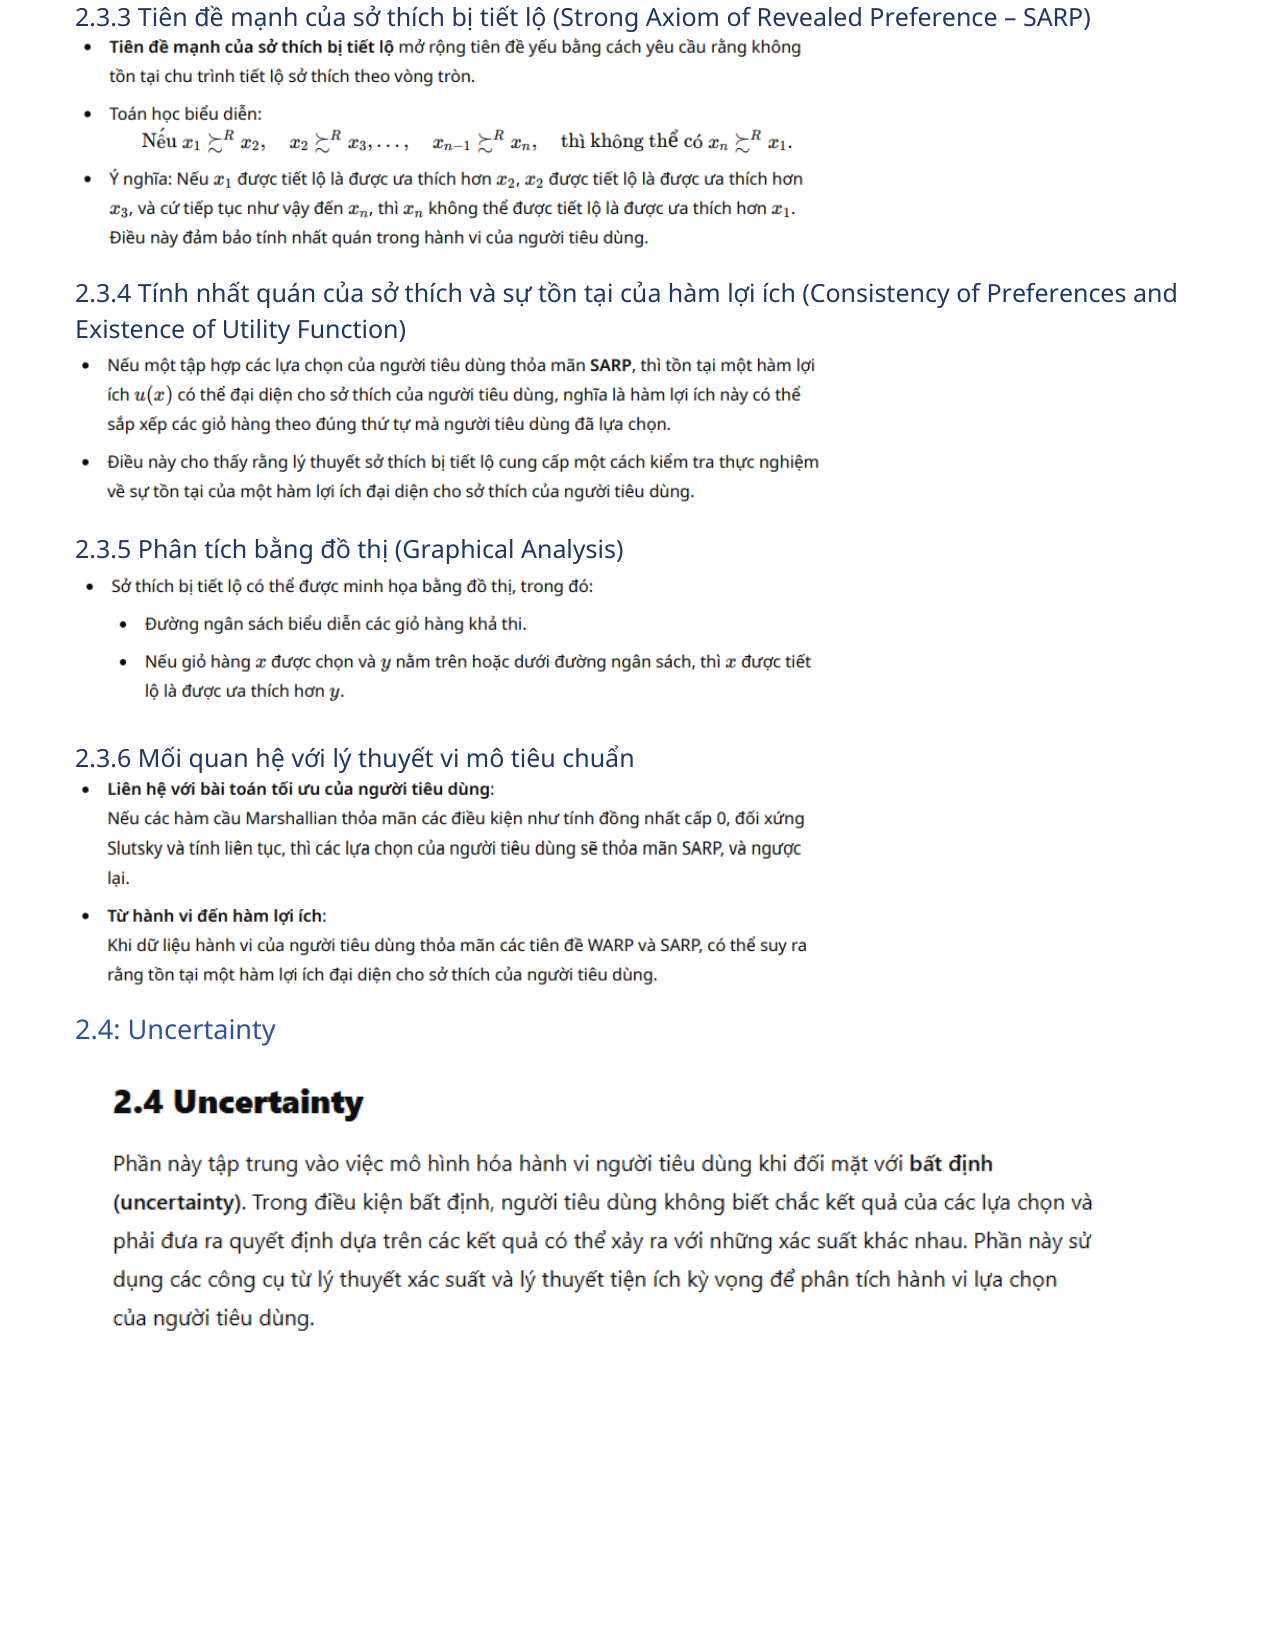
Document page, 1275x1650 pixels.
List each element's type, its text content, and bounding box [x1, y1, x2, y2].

picture [75, 1050, 1118, 1353]
subtitle 2.3.5 Phân tích bằng đồ thị (Graphical Analysis) [75, 531, 1200, 565]
picture [75, 568, 845, 723]
picture [75, 777, 830, 992]
picture [75, 36, 814, 257]
subtitle 2.3.3 Tiên đề mạnh của sở thích bị tiết lộ (Strong Axiom of Revealed Preference – SARP) [75, 0, 1200, 34]
subtitle 2.4: Uncertainty [75, 1010, 1200, 1047]
subtitle 2.3.6 Mối quan hệ với lý thuyết vi mô tiêu chuẩn [75, 741, 1200, 775]
subtitle 2.3.4 Tính nhất quán của sở thích và sự tồn tại của hàm lợi ích (Consistency of Preferences and Existence of Utility Function) [75, 275, 1200, 346]
picture [75, 348, 832, 513]
